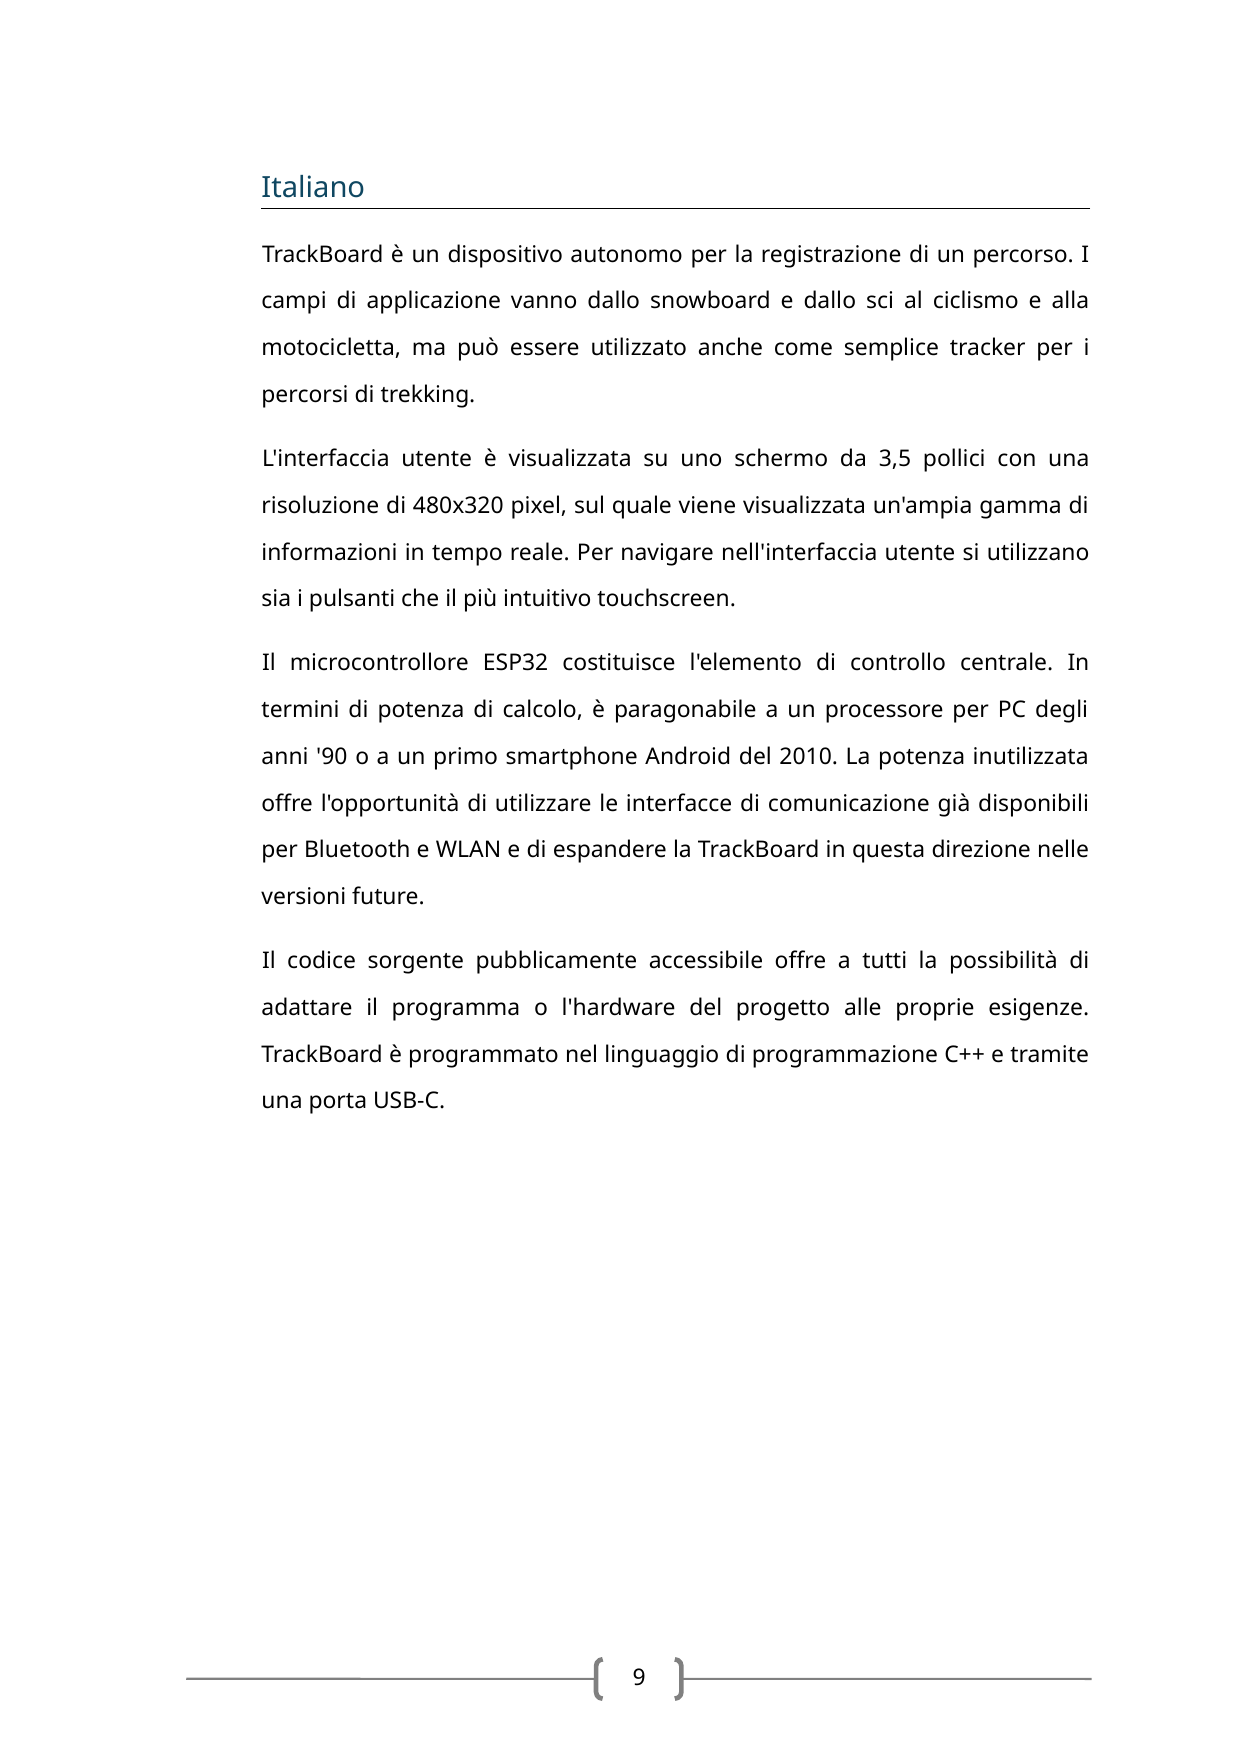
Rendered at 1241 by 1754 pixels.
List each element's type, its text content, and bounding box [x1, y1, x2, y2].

subtitle Italiano [261, 167, 1090, 208]
text Il microcontrollore ESP32 costituisce l'elemento di controllo centrale. In termini di potenza di calcolo, è paragonabile a un processore per PC degli anni '90 o a un primo smartphone Android del 2010. La potenza inutilizzata offre l'opportunità di utilizzare le interfacce di comunicazione già disponibili per Bluetooth e WLAN e di espandere la TrackBoard in questa direzione nelle versioni future. [261, 646, 1090, 912]
text Il codice sorgente pubblicamente accessibile offre a tutti la possibilità di adattare il programma o l'hardware del progetto alle proprie esigenze. TrackBoard è programmato nel linguaggio di programmazione C++ e tramite una porta USB-C. [261, 944, 1090, 1116]
text L'interfaccia utente è visualizzata su uno schermo da 3,5 pollici con una risoluzione di 480x320 pixel, sul quale viene visualizzata un'ampia gamma di informazioni in tempo reale. Per navigare nell'interfaccia utente si utilizzano sia i pulsanti che il più intuitivo touchscreen. [261, 442, 1090, 614]
text TrackBoard è un dispositivo autonomo per la registrazione di un percorso. I campi di applicazione vanno dallo snowboard e dallo sci al ciclismo e alla motocicletta, ma può essere utilizzato anche come semplice tracker per i percorsi di trekking. [261, 238, 1090, 409]
